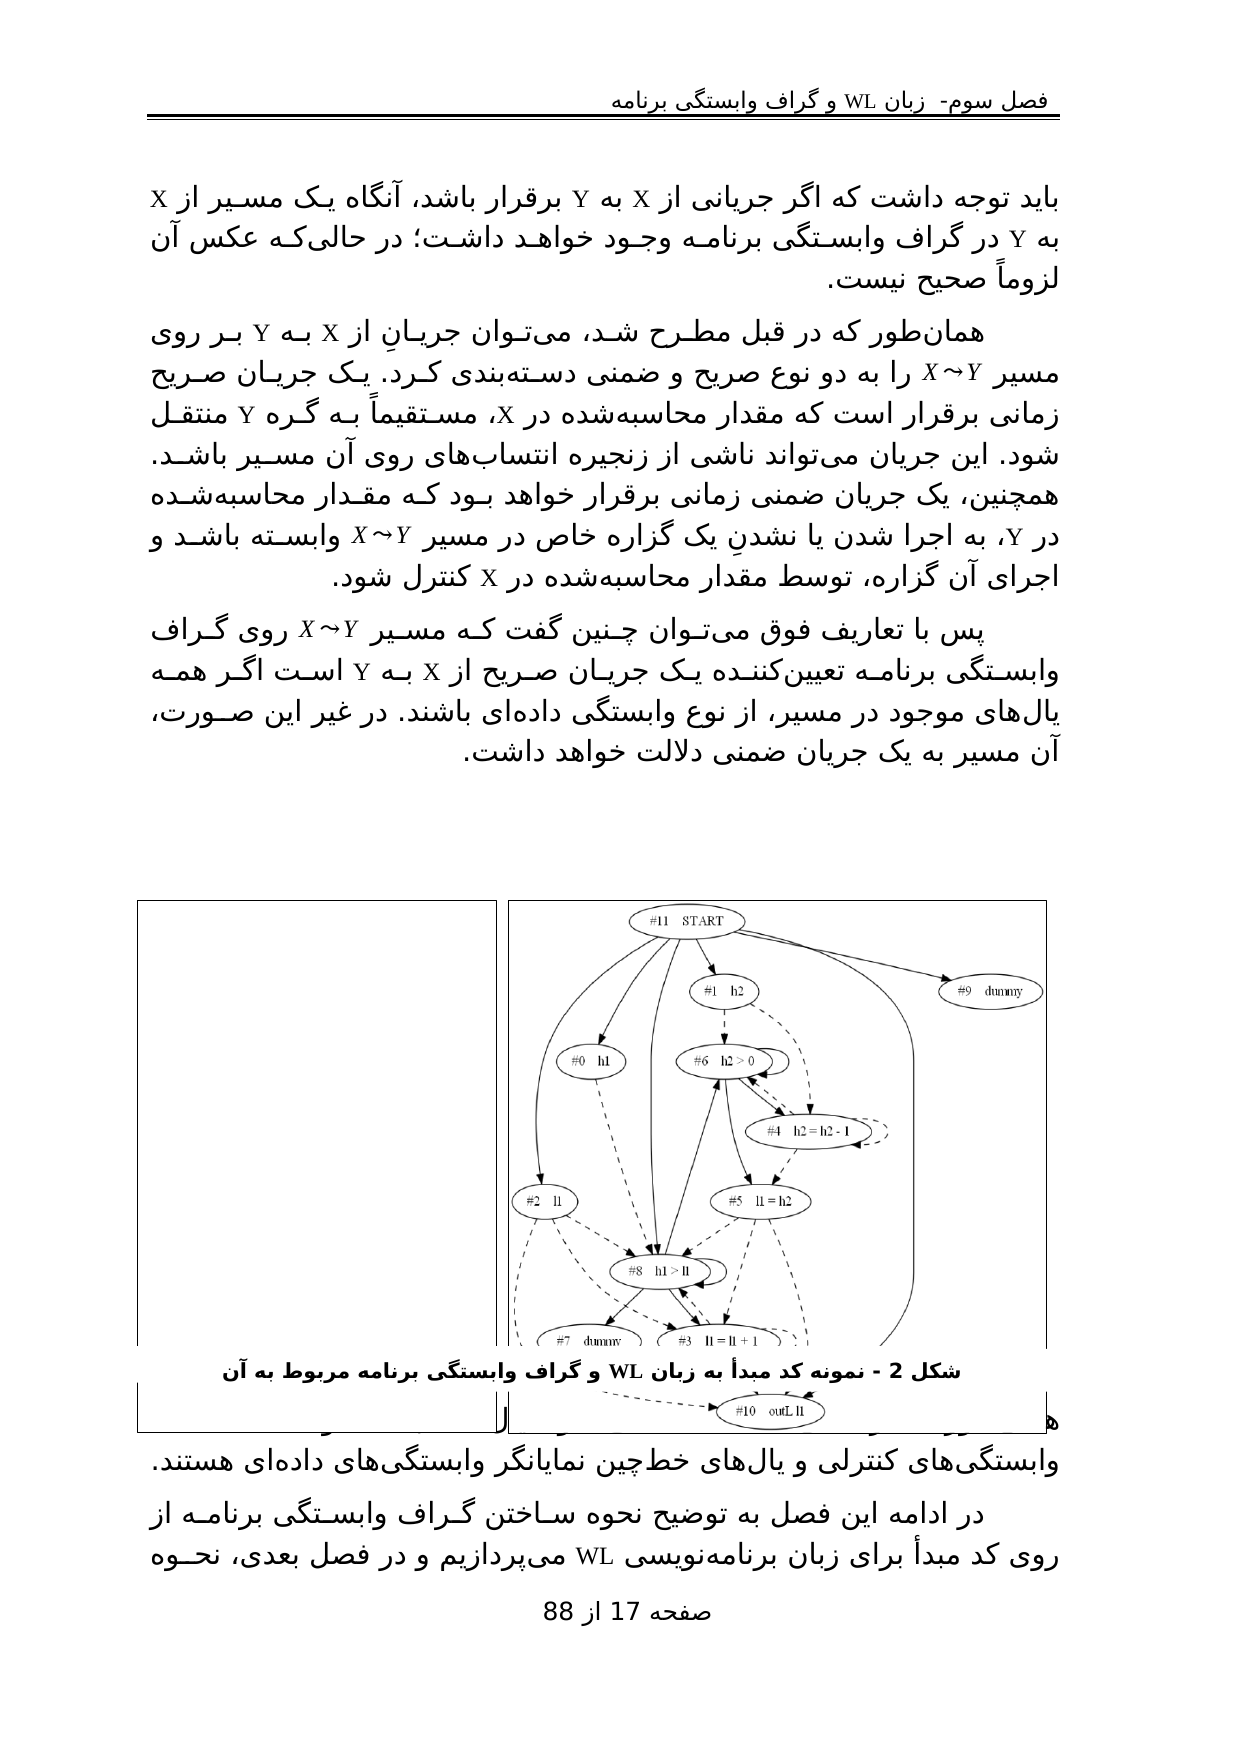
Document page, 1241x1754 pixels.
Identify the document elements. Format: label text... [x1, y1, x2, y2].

text همان‌طور که در شکل 2 مشاهده می‌شود، یال‌های با خطوط ساده نماد وابستگی‌های کنترلی و یال‌های خط‌چین نمایانگر وابستگی‌های داده‌ای هستند. [150, 1403, 1060, 1477]
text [150, 180, 1060, 296]
picture [509, 1392, 1046, 1433]
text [150, 1497, 1060, 1571]
picture [509, 901, 1046, 1346]
text پس با تعاریف فوق می‌توان چنین گفت که مسیر روی گراف وابستگی برنامه تعیین‌کننده یک جریان صریح از X به Y است اگر همه یال‌های موجود در مسیر، از نوع وابستگی داده‌ای باشند. در غیر این صورت، آن مسیر به یک جریان ضمنی دلالت خواهد داشت. [150, 612, 1060, 768]
text همان‌طور که در قبل مطرح شد، می‌توان جریانِ از X به Y بر روی مسیر را به دو نوع صریح و ضمنی دسته‌بندی کرد. یک جریان صریح زمانی برقرار است که مقدار محاسبه‌شده در X، مستقیماً به گره Y منتقل شود. این جریان می‌تواند ناشی از زنجیره انتساب‌های روی آن مسیر باشد. همچنین، یک جریان ضمنی زمانی برقرار خواهد بود که مقدار محاسبه‌شده در Y، به اجرا شدن یا نشدنِ یک گزاره خاص در مسیر وابسته باشد و اجرای آن گزاره، توسط مقدار محاسبه‌شده در X کنترل شود. [150, 315, 1060, 593]
